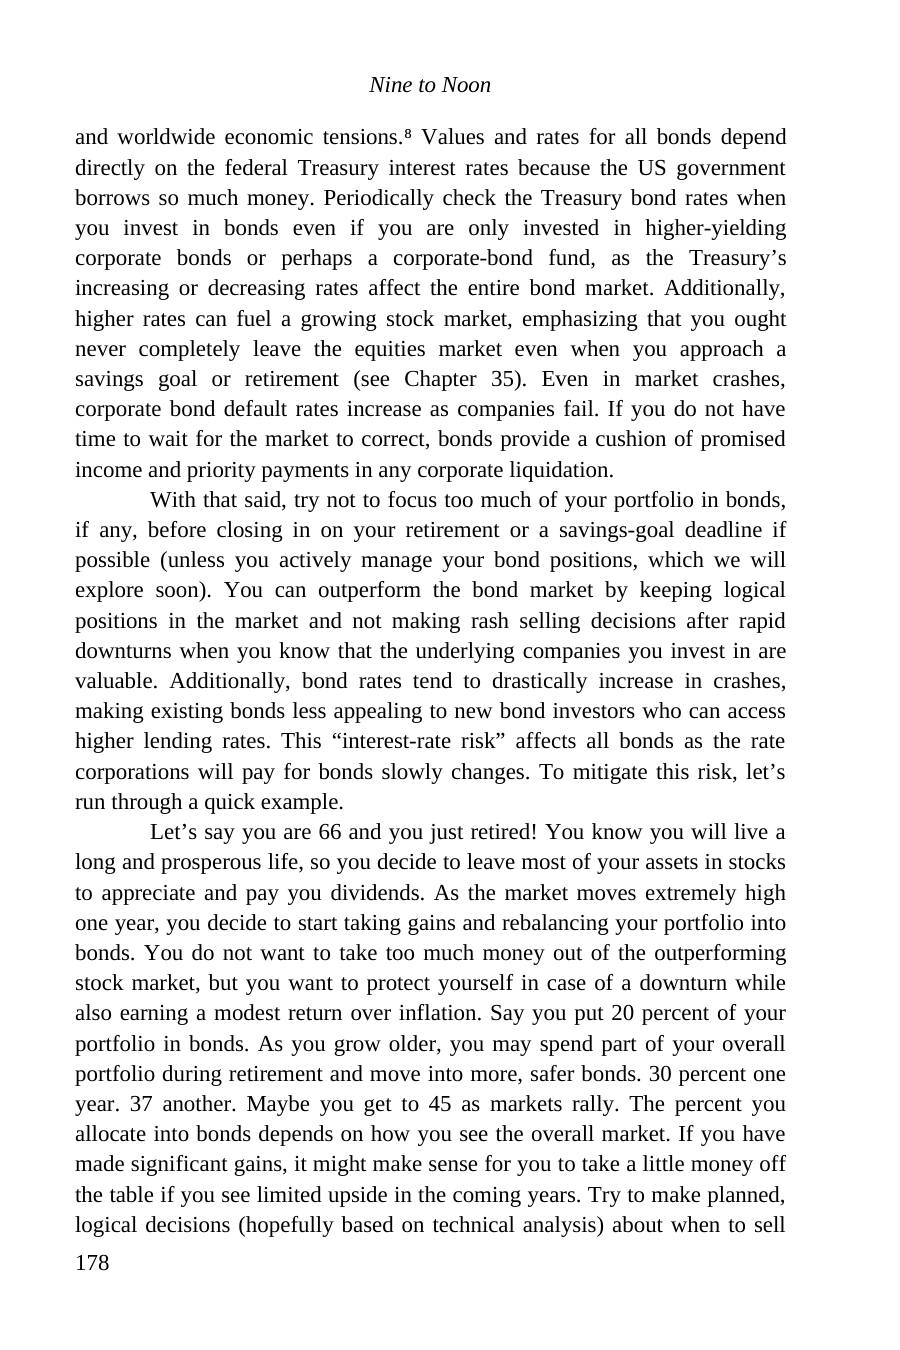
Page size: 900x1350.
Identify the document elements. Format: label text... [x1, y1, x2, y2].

text With that said, try not to focus too much of your portfolio in bonds, if any, before closing in on your retirement or a savings-goal deadline if possible (unless you actively manage your bond positions, which we will explore soon). You can outperform the bond market by keeping logical positions in the market and not making rash selling decisions after rapid downturns when you know that the underlying companies you invest in are valuable. Additionally, bond rates tend to drastically increase in crashes, making existing bonds less appealing to new bond investors who can access higher lending rates. This “interest-rate risk” affects all bonds as the rate corporations will pay for bonds slowly changes. To mitigate this risk, let’s run through a quick example. [75, 486, 787, 814]
